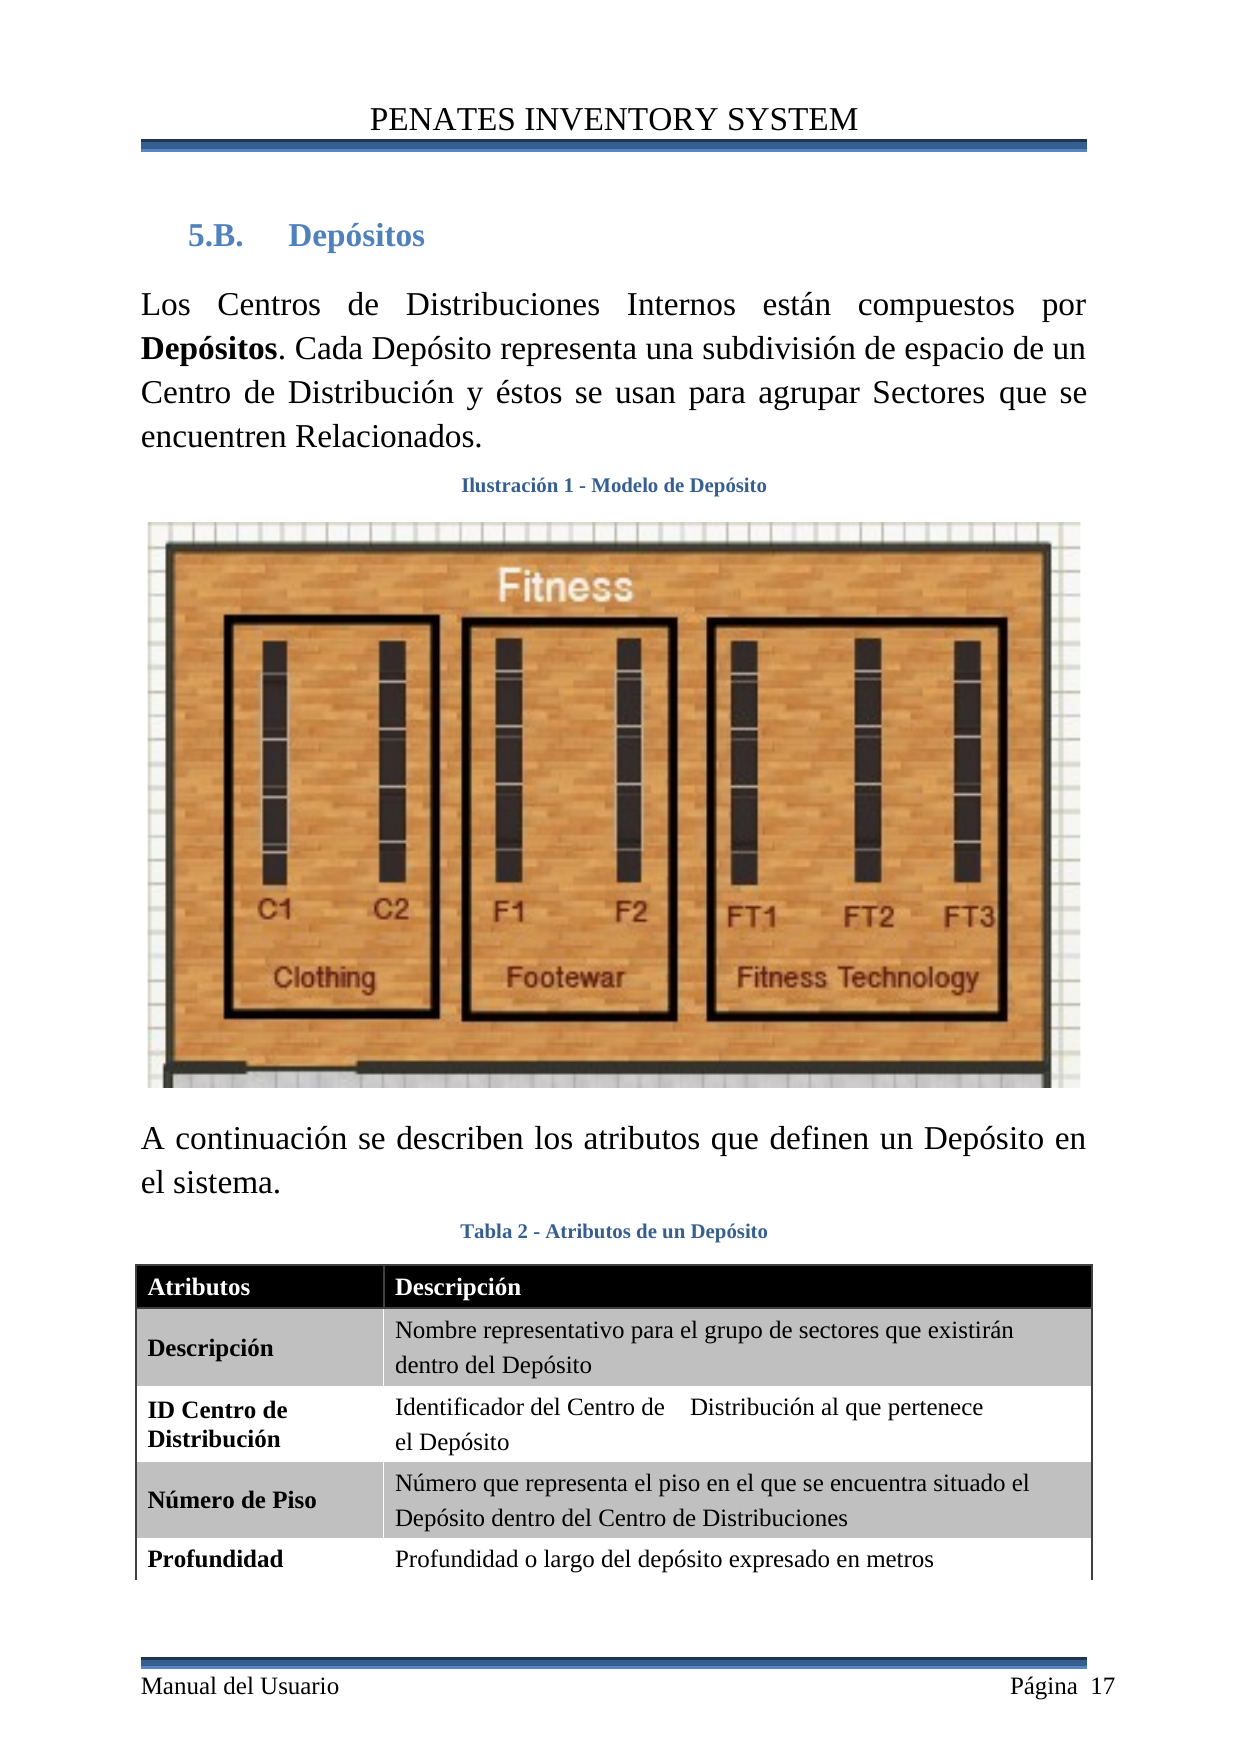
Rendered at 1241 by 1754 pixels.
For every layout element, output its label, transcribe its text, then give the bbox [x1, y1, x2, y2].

table_cell Número de Piso [137, 1462, 383, 1538]
subtitle Depósitos [188, 215, 1087, 253]
text Los Centros de Distribuciones Internos están compuestos por Depósitos. Cada Depósito representa una subdivisión de espacio de un Centro de Distribución y éstos se usan para agrupar Sectores que se encuentren Relacionados. [141, 284, 1087, 455]
table_cell Profundidad [137, 1538, 383, 1580]
table_cell ID Centro de Distribución [137, 1386, 383, 1462]
text Ilustración 1 - Modelo de Depósito [141, 473, 1087, 497]
text Tabla 2 - Atributos de un Depósito [141, 1219, 1087, 1243]
picture [147, 522, 1081, 1088]
table_header Atributos [137, 1266, 383, 1307]
table_header Descripción [385, 1266, 1091, 1307]
table_cell Nombre representativo para el grupo de sectores que existirán dentro del Depósito [384, 1309, 1091, 1386]
table_cell Número que representa el piso en el que se encuentra situado el Depósito dentro del Centro de Distribuciones [384, 1462, 1091, 1538]
table_cell Profundidad o largo del depósito expresado en metros [384, 1538, 1091, 1580]
table_cell Descripción [137, 1309, 383, 1386]
table_cell Identificador del Centro de Distribución al que pertenece el Depósito [384, 1386, 1091, 1462]
text A continuación se describen los atributos que definen un Depósito en el sistema. [141, 1118, 1087, 1201]
